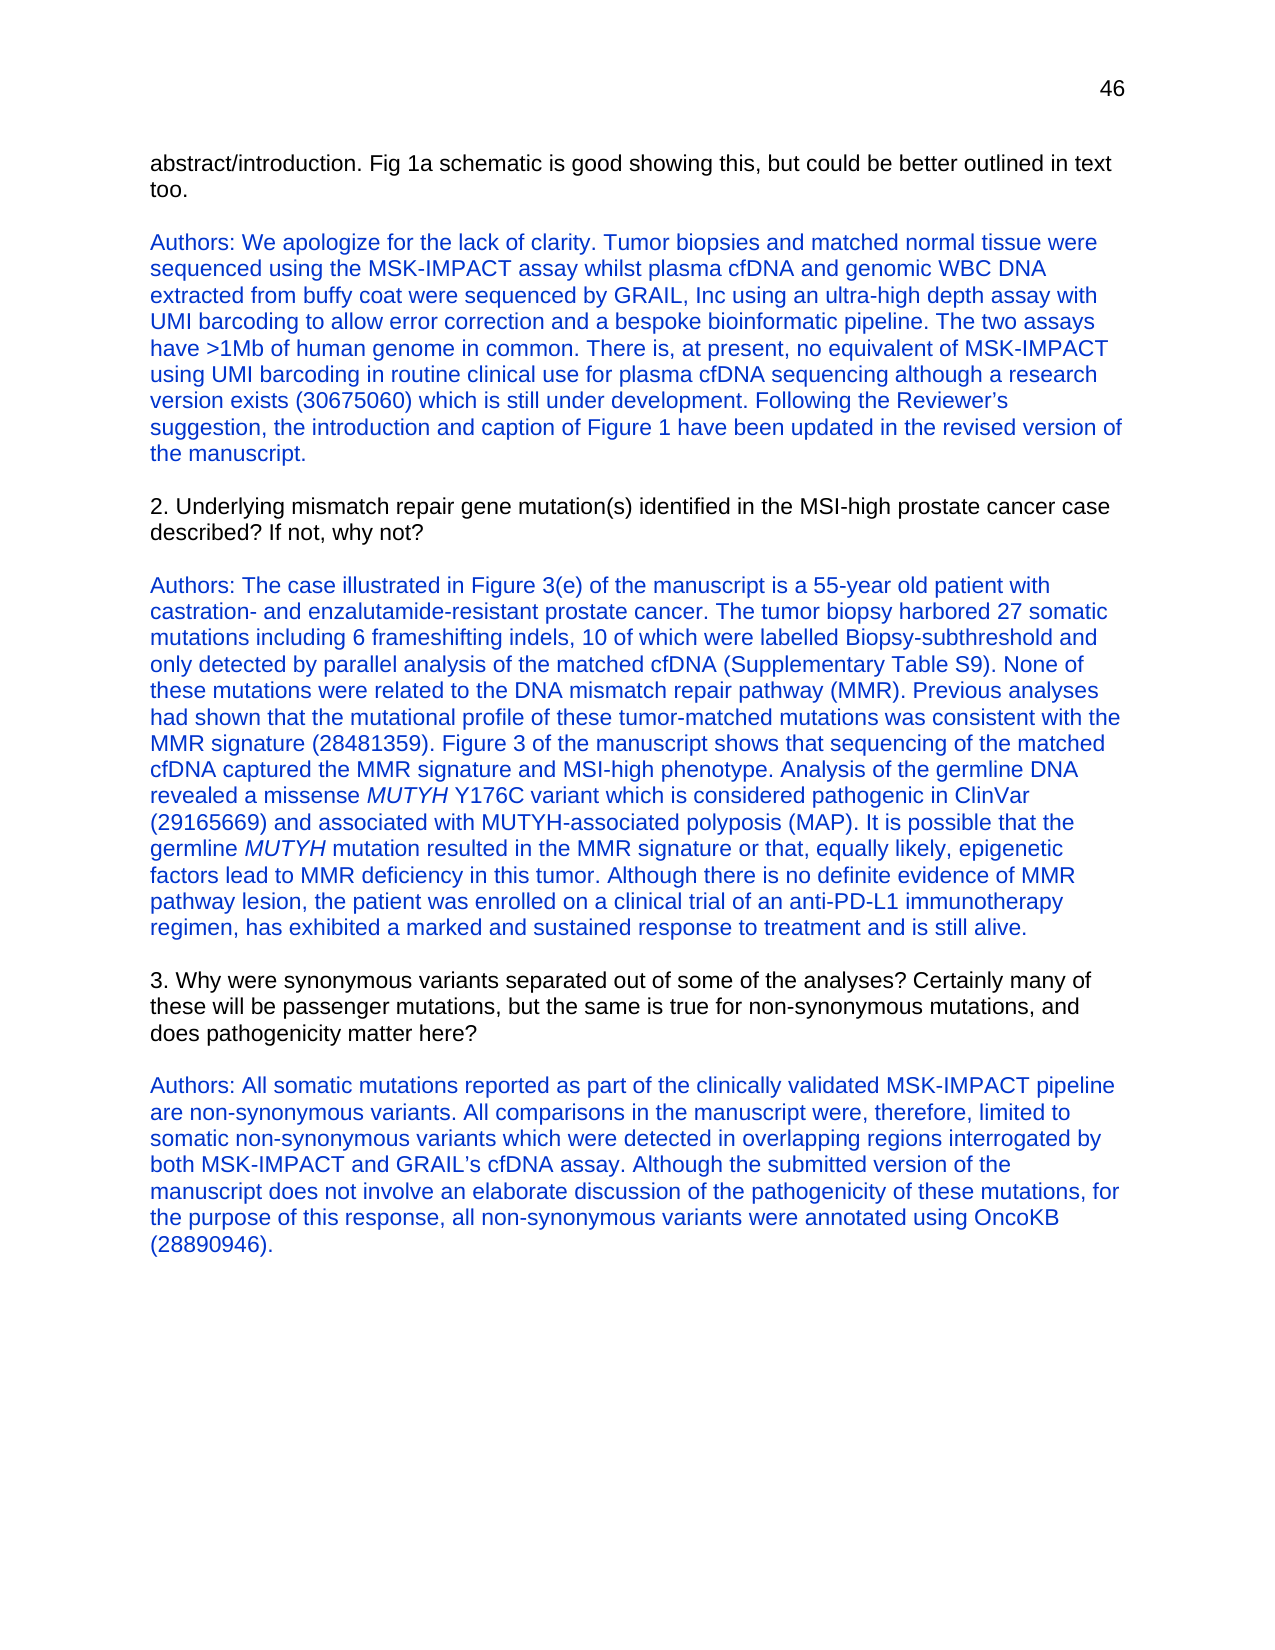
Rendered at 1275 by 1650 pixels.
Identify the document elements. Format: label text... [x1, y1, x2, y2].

text 2. Underlying mismatch repair gene mutation(s) identified in the MSI-high prostate cancer case described? If not, why not? [150, 493, 1125, 545]
text 3. Why were synonymous variants separated out of some of the analyses? Certainly many of these will be passenger mutations, but the same is true for non-synonymous mutations, and does pathogenicity matter here? [150, 967, 1125, 1046]
text Authors: The case illustrated in Figure 3(e) of the manuscript is a 55-year old patient with castration- and enzalutamide-resistant prostate cancer. The tumor biopsy harbored 27 somatic mutations including 6 frameshifting indels, 10 of which were labelled Biopsy-subthreshold and only detected by parallel analysis of the matched cfDNA (Supplementary Table S9). None of these mutations were related to the DNA mismatch repair pathway (MMR). Previous analyses had shown that the mutational profile of these tumor-matched mutations was consistent with the MMR signature (28481359). Figure 3 of the manuscript shows that sequencing of the matched cfDNA captured the MMR signature and MSI-high phenotype. Analysis of the germline DNA revealed a missense MUTYH Y176C variant which is considered pathogenic in ClinVar (29165669) and associated with MUTYH-associated polyposis (MAP). It is possible that the germline MUTYH mutation resulted in the MMR signature or that, equally likely, epigenetic factors lead to MMR deficiency in this tumor. Although there is no definite evidence of MMR pathway lesion, the patient was enrolled on a clinical trial of an anti-PD-L1 immunotherapy regimen, has exhibited a marked and sustained response to treatment and is still alive. [150, 572, 1125, 941]
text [150, 150, 1125, 203]
text Authors: We apologize for the lack of clarity. Tumor biopsies and matched normal tissue were sequenced using the MSK-IMPACT assay whilst plasma cfDNA and genomic WBC DNA extracted from buffy coat were sequenced by GRAIL, Inc using an ultra-high depth assay with UMI barcoding to allow error correction and a bespoke bioinformatic pipeline. The two assays have >1Mb of human genome in common. There is, at present, no equivalent of MSK-IMPACT using UMI barcoding in routine clinical use for plasma cfDNA sequencing although a research version exists (30675060) which is still under development. Following the Reviewer’s suggestion, the introduction and caption of Figure 1 have been updated in the revised version of the manuscript. [150, 229, 1125, 466]
text Authors: All somatic mutations reported as part of the clinically validated MSK-IMPACT pipeline are non-synonymous variants. All comparisons in the manuscript were, therefore, limited to somatic non-synonymous variants which were detected in overlapping regions interrogated by both MSK-IMPACT and GRAIL’s cfDNA assay. Although the submitted version of the manuscript does not involve an elaborate discussion of the pathogenicity of these mutations, for the purpose of this response, all non-synonymous variants were annotated using OncoKB (28890946). [150, 1072, 1125, 1257]
